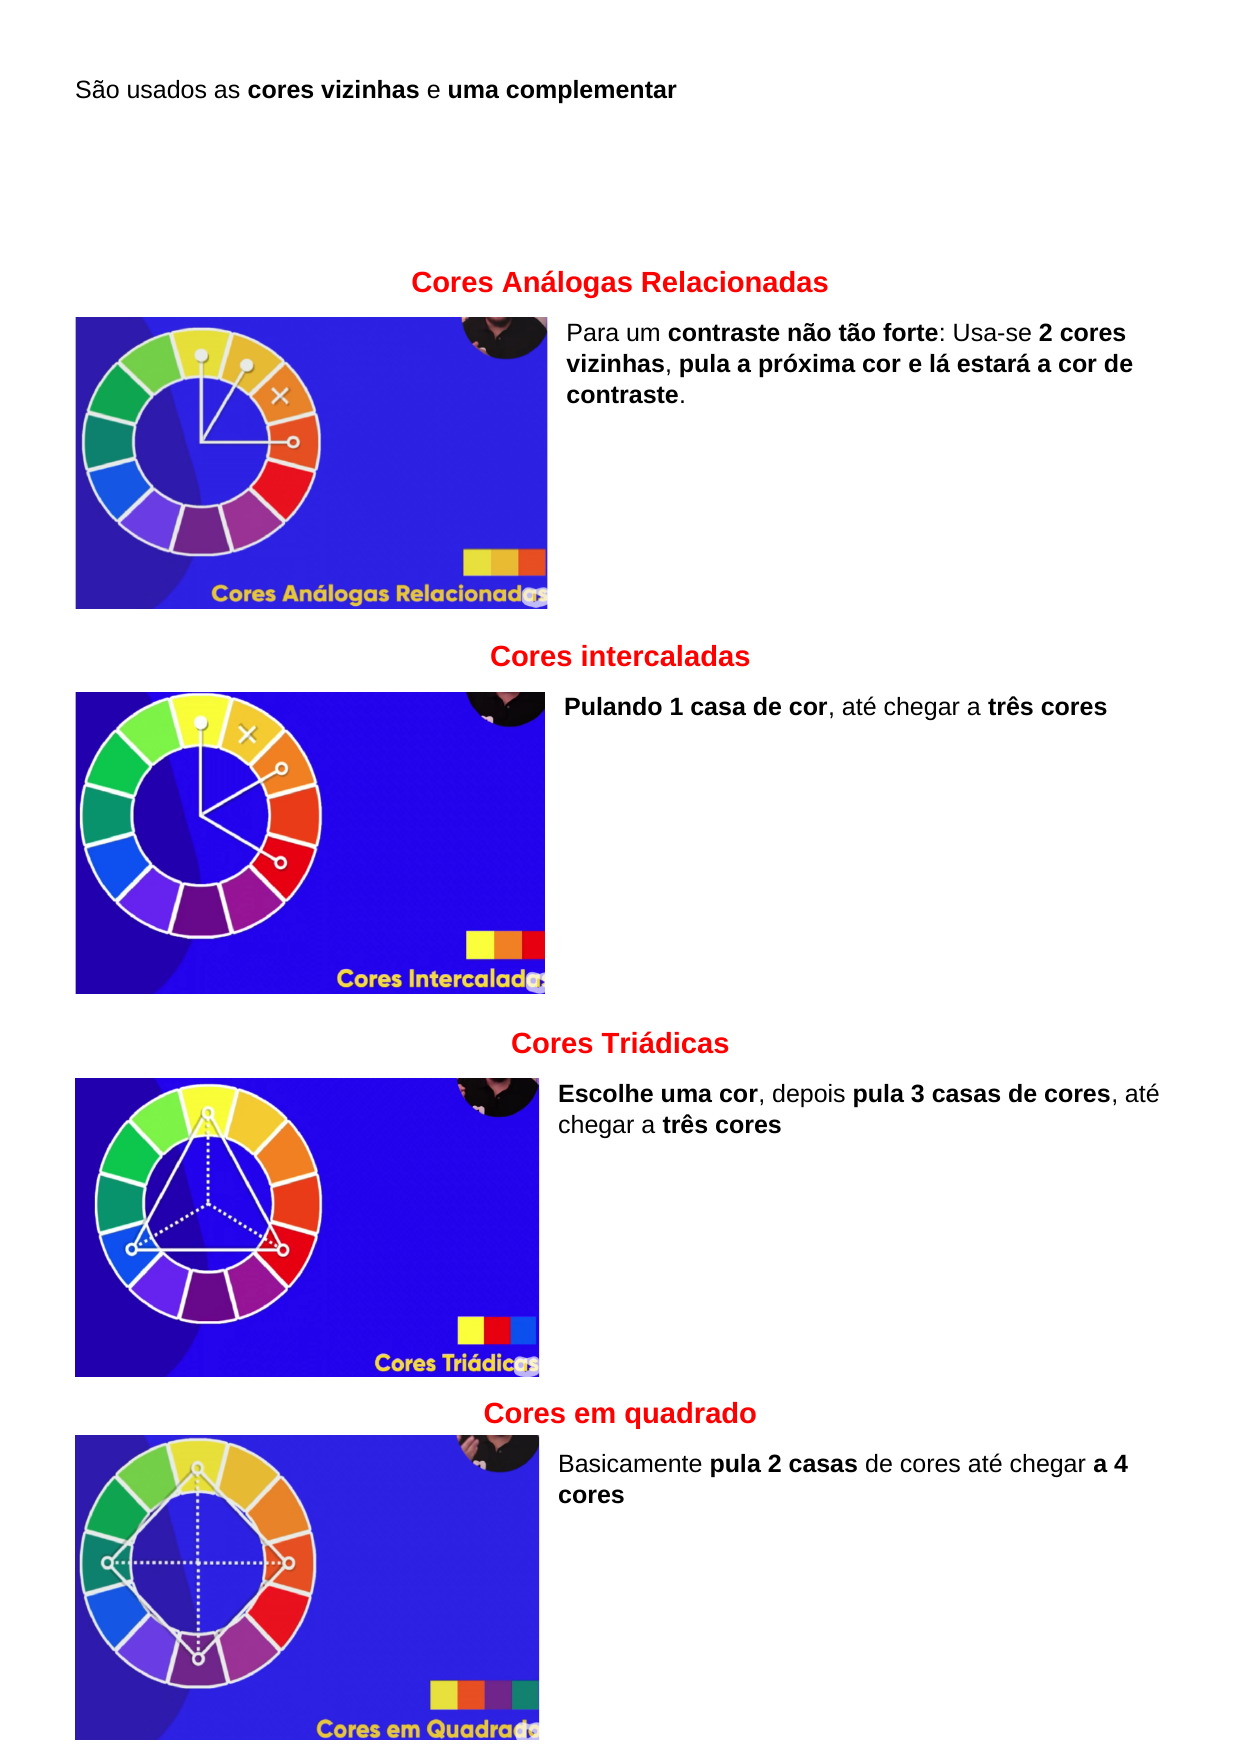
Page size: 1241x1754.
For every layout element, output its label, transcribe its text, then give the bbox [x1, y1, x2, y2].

text Cores em quadrado [75, 1396, 1165, 1429]
text Basicamente pula 2 casas de cores até chegar a 4 cores [540, 1449, 1165, 1508]
picture [75, 1078, 540, 1377]
text Escolhe uma cor, depois pula 3 casas de cores, até chegar a três cores [540, 1078, 1165, 1138]
text Cores Triádicas [75, 1026, 1165, 1059]
picture [75, 1435, 540, 1740]
picture [75, 692, 545, 994]
text Cores Análogas Relacionadas [75, 265, 1165, 299]
text Cores intercaladas [75, 639, 1165, 672]
text Para um contraste não tão forte: Usa-se 2 cores vizinhas, pula a próxima cor e lá estará a cor de contraste. [548, 318, 1165, 409]
picture [75, 317, 548, 609]
text Pulando 1 casa de cor, até chegar a três cores [545, 692, 1165, 721]
text São usados as cores vizinhas e uma complementar [75, 75, 1165, 104]
